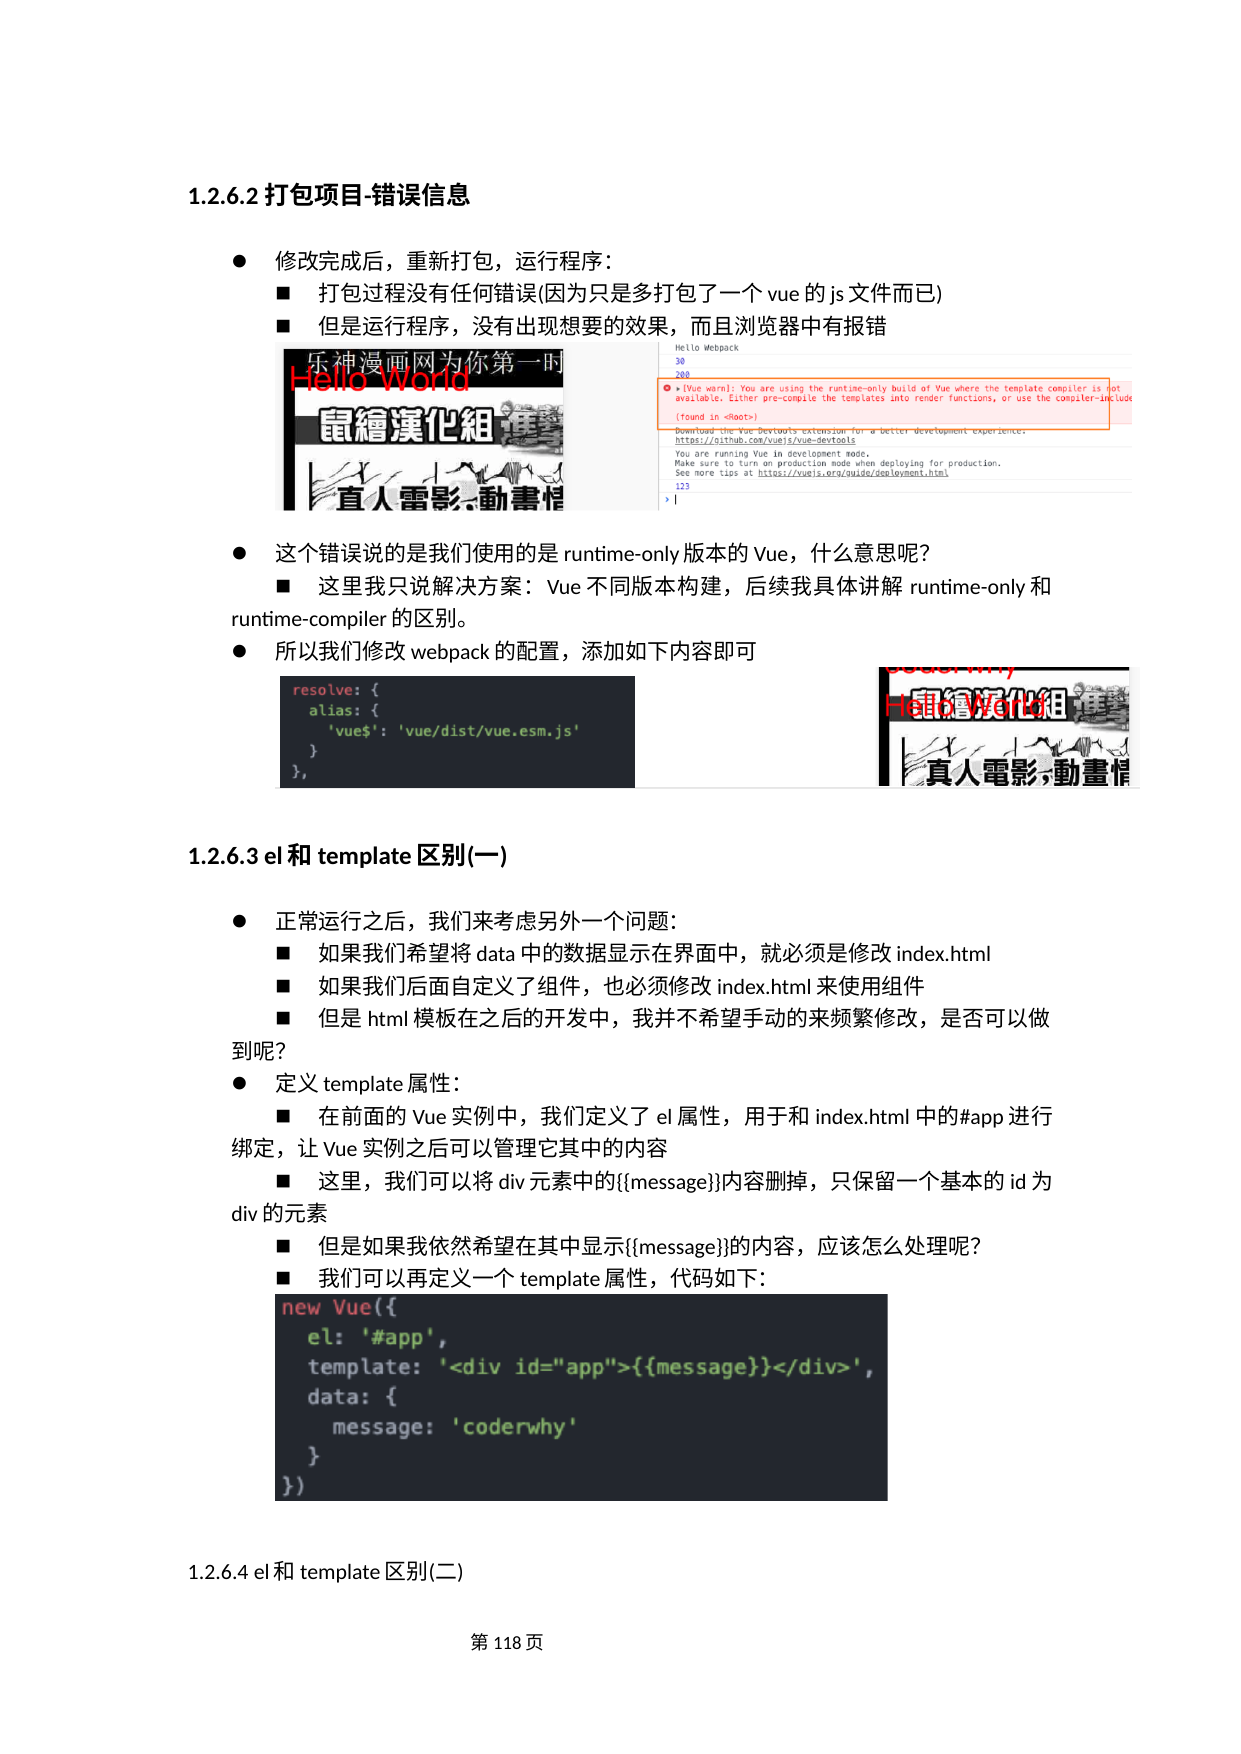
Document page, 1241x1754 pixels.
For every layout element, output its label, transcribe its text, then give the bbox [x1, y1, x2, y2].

list 这里，我们可以将div元素中的{{message}}内容删掉，只保留一个基本的id为div的元素 [231, 1164, 1053, 1229]
subtitle 打包项目-错误信息 [187, 162, 1053, 227]
list 打包过程没有任何错误(因为只是多打包了一个vue的js文件而已) [231, 277, 1053, 309]
picture [275, 1294, 888, 1501]
list 正常运行之后，我们来考虑另外一个问题： [187, 904, 1053, 937]
list 定义template属性： [187, 1067, 1053, 1099]
list 所以我们修改webpack的配置，添加如下内容即可 [187, 634, 1053, 667]
picture [275, 667, 1140, 789]
list 如果我们后面自定义了组件，也必须修改index.html来使用组件 [231, 969, 1053, 1002]
list 但是html模板在之后的开发中，我并不希望手动的来频繁修改，是否可以做到呢？ [231, 1002, 1053, 1067]
list 修改完成后，重新打包，运行程序： [187, 244, 1053, 277]
list el和template区别(二) [187, 1554, 1053, 1587]
list 我们可以再定义一个template属性，代码如下： [231, 1262, 1053, 1294]
list 在前面的Vue实例中，我们定义了el属性，用于和index.html中的#app进行绑定，让Vue实例之后可以管理它其中的内容 [231, 1099, 1053, 1164]
list 这里我只说解决方案：Vue不同版本构建，后续我具体讲解runtime-only和runtime-compiler的区别。 [231, 569, 1053, 634]
list 这个错误说的是我们使用的是runtime-only版本的Vue，什么意思呢？ [187, 537, 1053, 569]
subtitle el和template区别(一) [187, 822, 1053, 887]
list 但是如果我依然希望在其中显示{{message}}的内容，应该怎么处理呢？ [231, 1229, 1053, 1262]
list 但是运行程序，没有出现想要的效果，而且浏览器中有报错 [231, 309, 1053, 342]
list 如果我们希望将data中的数据显示在界面中，就必须是修改index.html [231, 937, 1053, 969]
picture [275, 342, 1140, 518]
